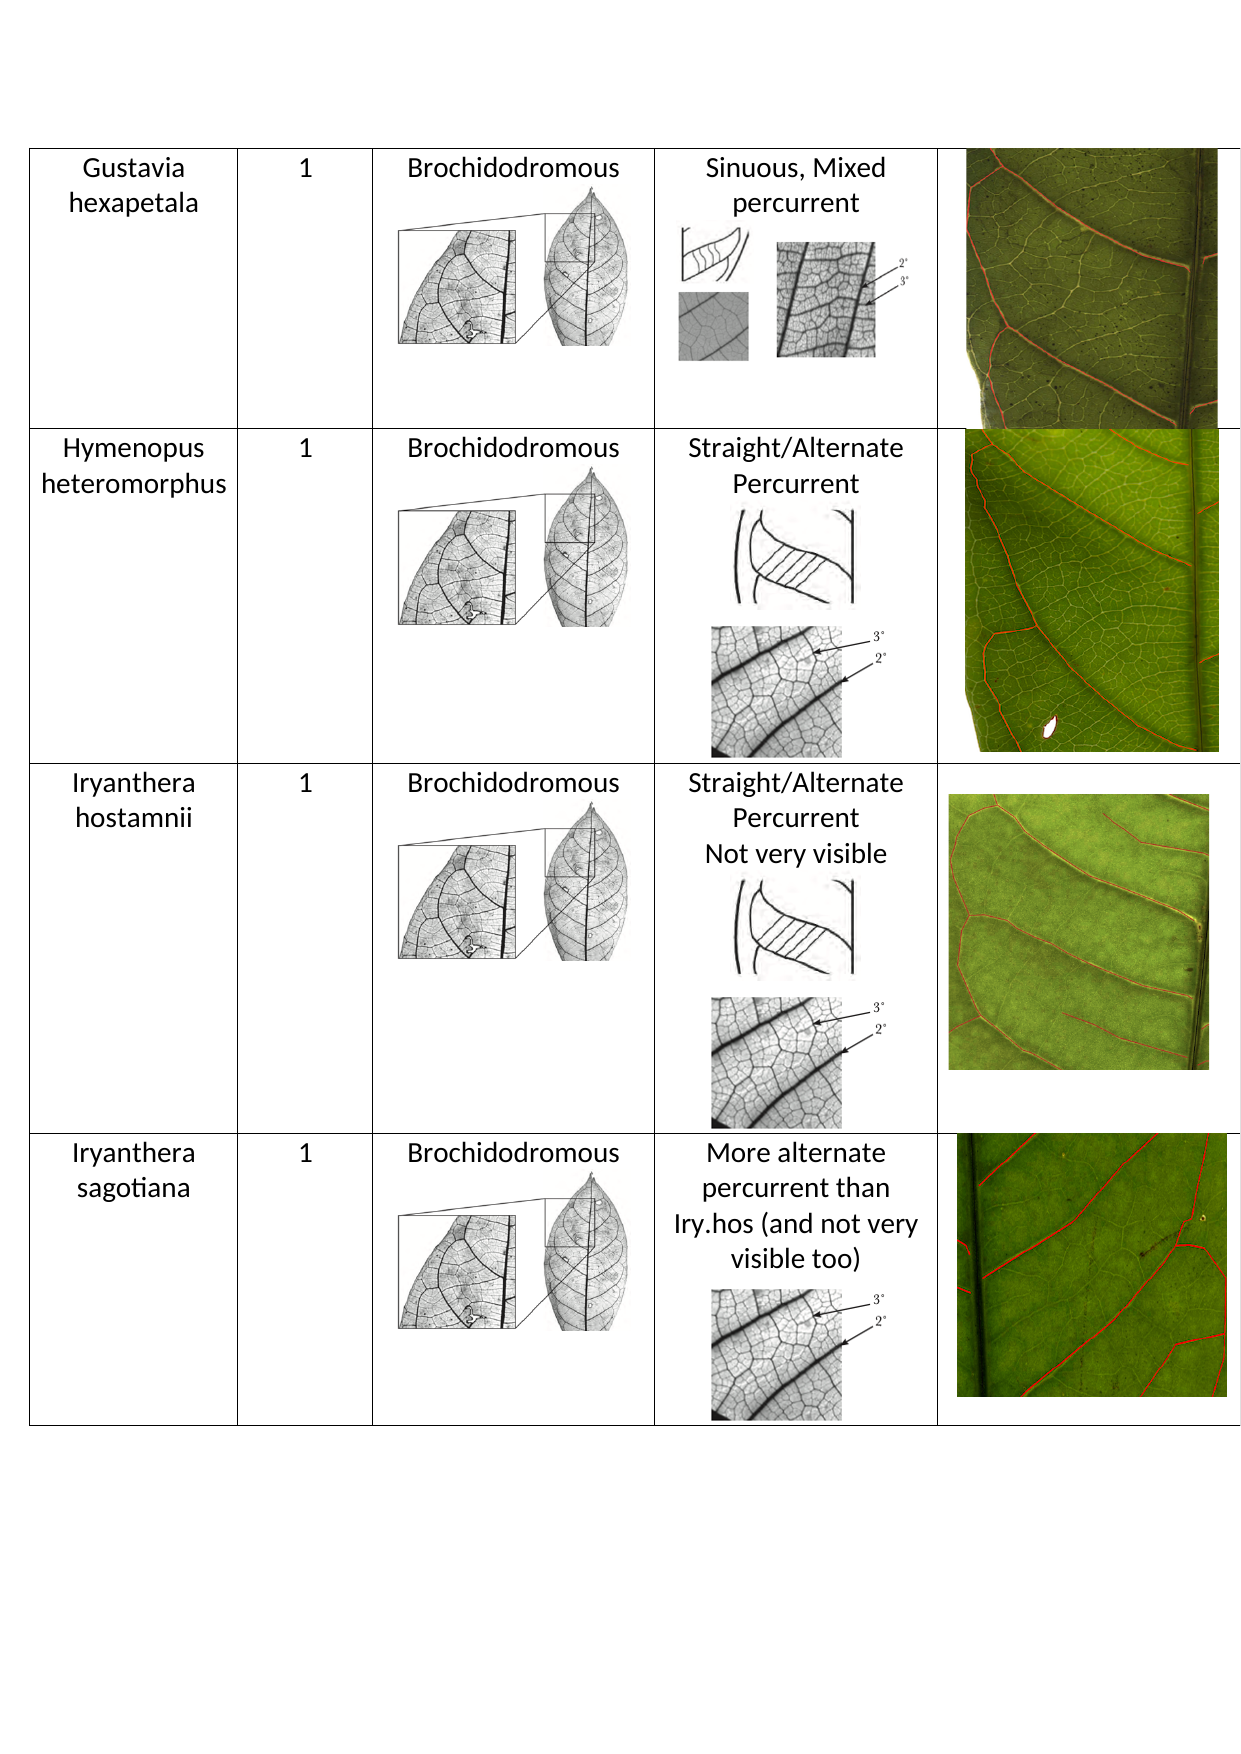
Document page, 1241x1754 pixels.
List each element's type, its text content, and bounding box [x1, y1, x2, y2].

table_cell 1 [238, 1134, 372, 1425]
table_cell Straight/Alternate Percurrent [655, 429, 937, 763]
table_cell Straight/Alternate Percurrent Not very visible [655, 764, 937, 1133]
picture [676, 220, 755, 362]
table_cell Iryanthera hostamnii [30, 764, 237, 1133]
table_cell [938, 1134, 1240, 1425]
table_cell 1 [238, 149, 372, 428]
picture [697, 1276, 895, 1425]
table_cell More alternate percurrent than Iry.hos (and not very visible too) [655, 1134, 937, 1425]
picture [948, 794, 1210, 1070]
table_cell Hymenopus heteromorphus [30, 429, 237, 763]
picture [393, 799, 634, 961]
picture [768, 235, 916, 362]
picture [393, 1169, 634, 1331]
table_cell [938, 429, 1240, 763]
table_cell Sinuous, Mixed percurrent [655, 149, 937, 428]
table_cell Iryanthera sagotiana [30, 1134, 237, 1425]
table_cell Brochidodromous [373, 764, 654, 1133]
table_cell [1218, 149, 1240, 428]
picture [957, 1133, 1227, 1397]
picture [697, 870, 895, 1133]
table_cell Gustavia hexapetala [30, 149, 237, 428]
table_cell [938, 764, 1240, 1133]
table_cell Brochidodromous [373, 429, 654, 763]
table_cell Brochidodromous [373, 1134, 654, 1425]
picture [697, 500, 895, 763]
table_cell [938, 149, 966, 428]
table_cell Brochidodromous [373, 149, 654, 428]
picture [393, 184, 634, 346]
picture [965, 148, 1219, 752]
table_cell 1 [238, 429, 372, 763]
picture [393, 464, 634, 627]
table_cell 1 [238, 764, 372, 1133]
